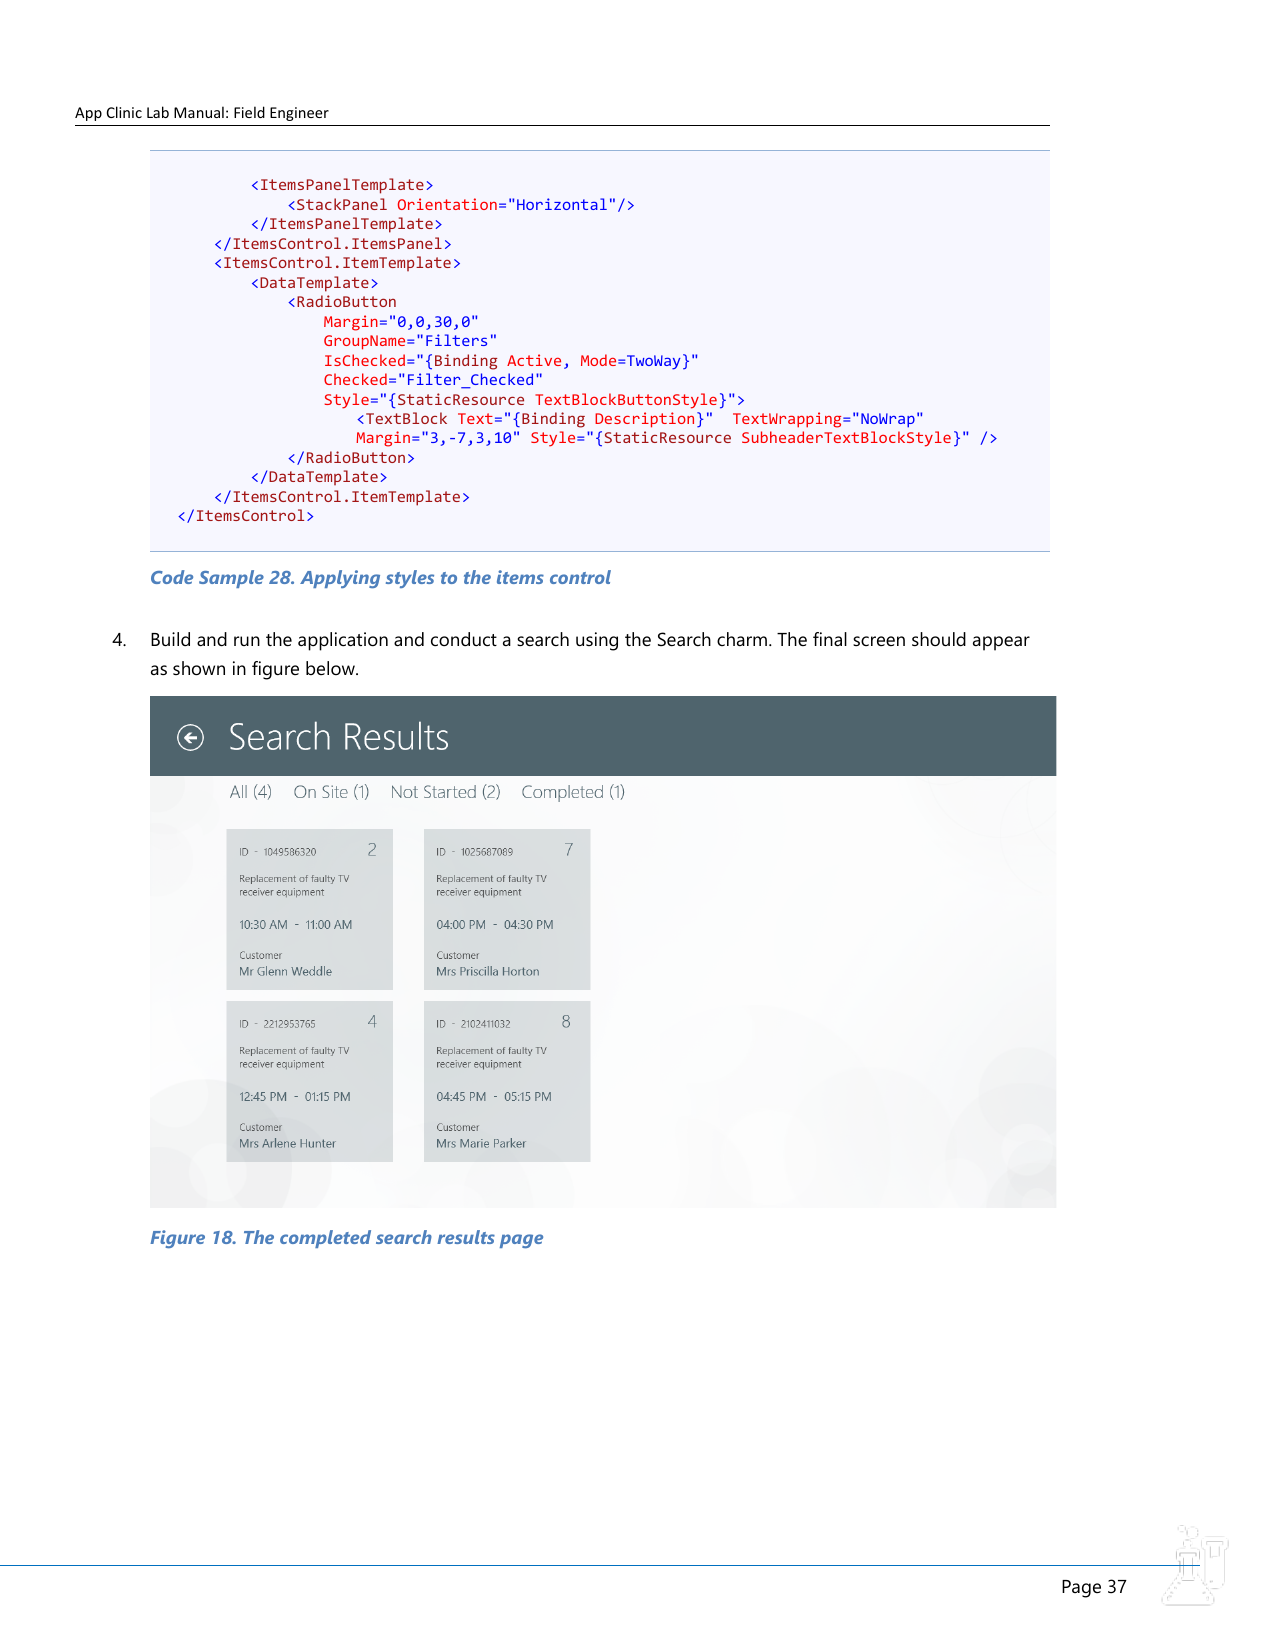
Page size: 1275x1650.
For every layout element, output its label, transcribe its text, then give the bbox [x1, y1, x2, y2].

list Build and run the application and conduct a search using the Search charm. The final screen should appear as shown in figure below. [112, 627, 1050, 680]
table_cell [150, 151, 1050, 551]
picture [150, 696, 1057, 1208]
